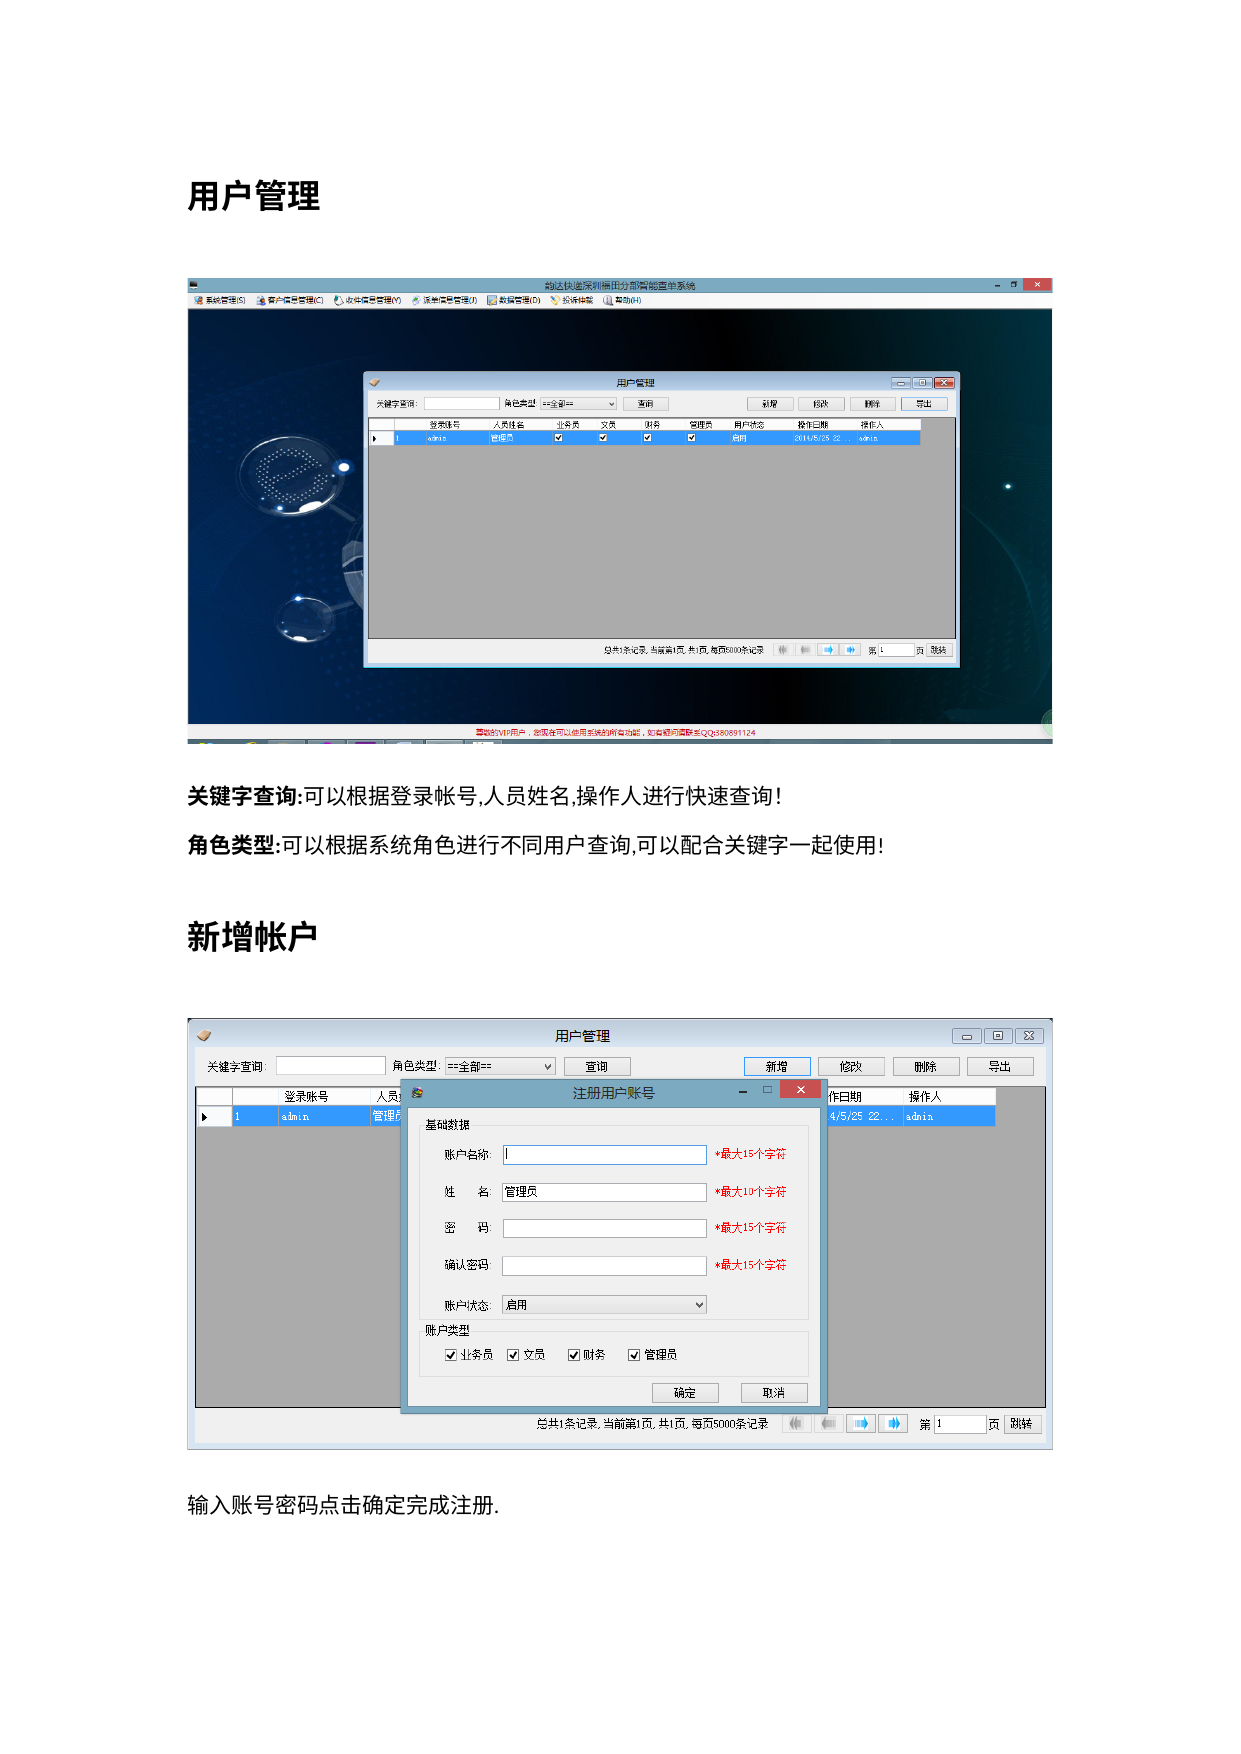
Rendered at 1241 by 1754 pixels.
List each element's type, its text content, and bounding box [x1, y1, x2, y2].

picture [1017, 677, 1022, 686]
picture [1014, 665, 1019, 674]
text 角色类型:可以根据系统角色进行不同用户查询,可以配合关键字一起使用! [187, 827, 1053, 860]
picture [187, 278, 1053, 744]
picture [1031, 466, 1036, 491]
text 关键字查询:可以根据登录帐号,人员姓名,操作人进行快速查询！ [187, 779, 1053, 811]
subtitle 新增帐户 [187, 903, 1053, 968]
subtitle 用户管理 [187, 162, 1053, 227]
picture [187, 1018, 1053, 1450]
text 输入账号密码点击确定完成注册. [187, 1487, 1053, 1520]
